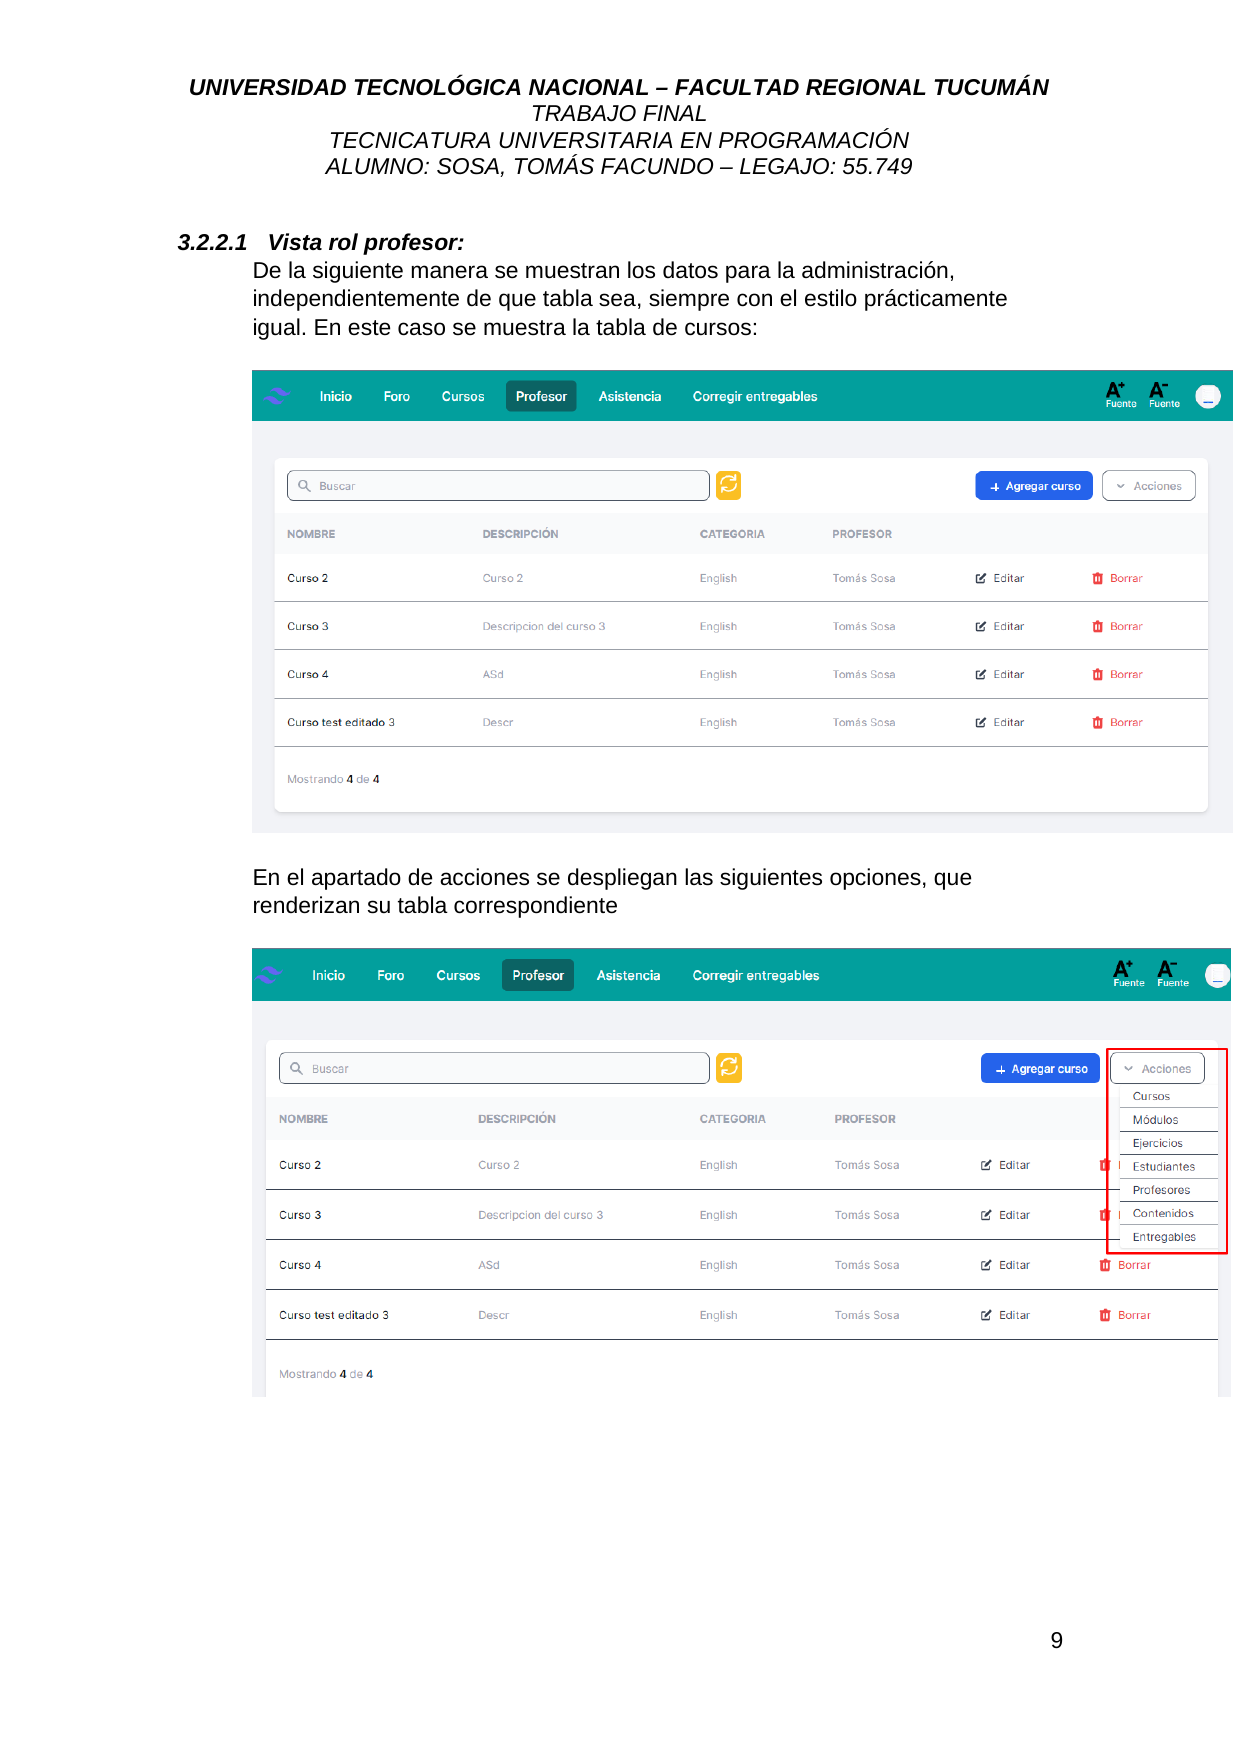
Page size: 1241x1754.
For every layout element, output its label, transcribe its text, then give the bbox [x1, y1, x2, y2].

picture [252, 948, 1231, 1397]
picture [252, 370, 1233, 833]
subtitle Vista rol profesor: [177, 228, 1063, 255]
list De la siguiente manera se muestran los datos para la administración, independientemente de que tabla sea, siempre con el estilo prácticamente igual. En este caso se muestra la tabla de cursos: [252, 257, 1063, 340]
list En el apartado de acciones se despliegan las siguientes opciones, que renderizan su tabla correspondiente [252, 863, 1063, 918]
